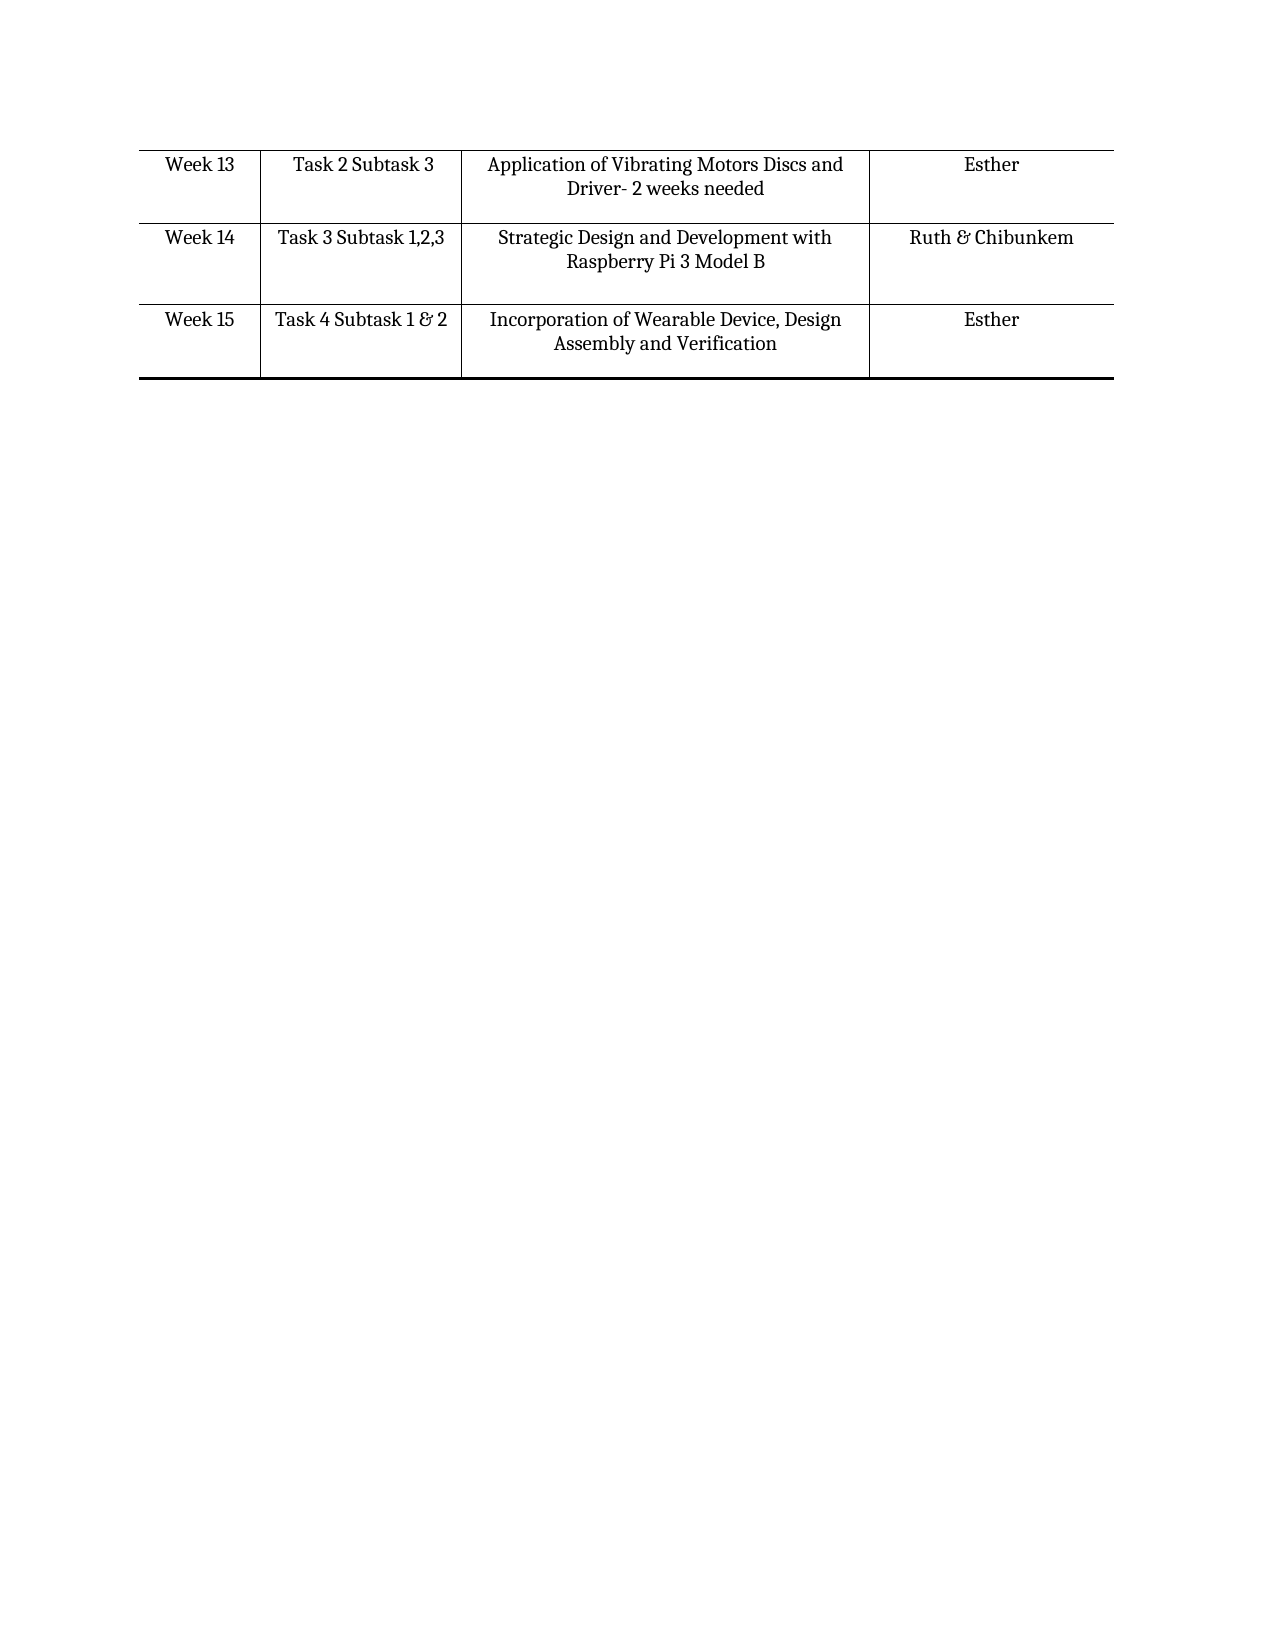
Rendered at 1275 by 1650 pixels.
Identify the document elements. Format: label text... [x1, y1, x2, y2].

table_cell Ruth & Chibunkem [870, 224, 1114, 304]
table_cell Task 3 Subtask 1,2,3 [261, 224, 461, 304]
table_cell Week 13 [139, 151, 260, 223]
table_cell Esther [870, 305, 1114, 377]
table_cell Task 4 Subtask 1 & 2 [261, 305, 461, 377]
table_cell Week 14 [139, 224, 260, 304]
table_cell Strategic Design and Development with Raspberry Pi 3 Model B [462, 224, 869, 304]
table_cell Esther [870, 151, 1114, 223]
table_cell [462, 151, 869, 223]
table_cell Week 15 [139, 305, 260, 377]
table_cell Task 2 Subtask 3 [261, 151, 461, 223]
table_cell Incorporation of Wearable Device, Design Assembly and Verification [462, 305, 869, 377]
